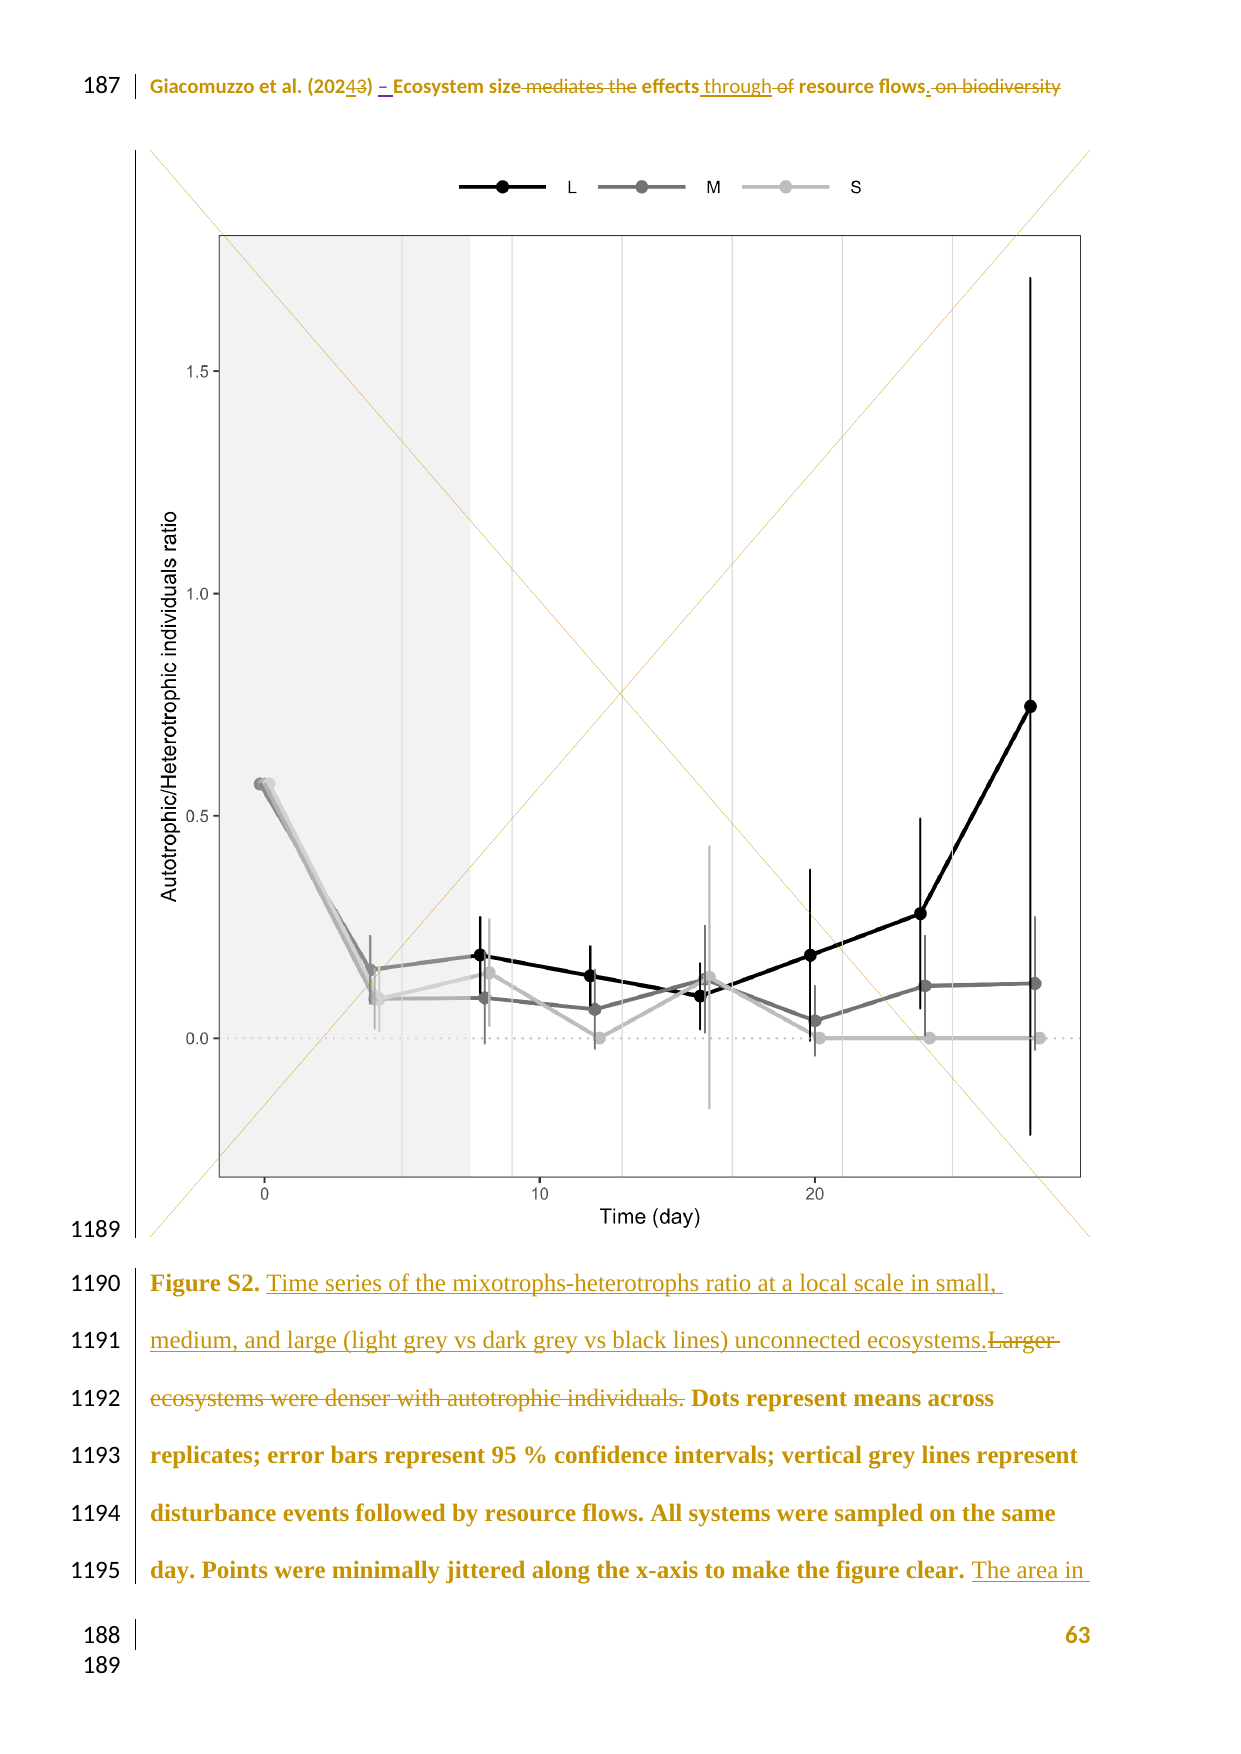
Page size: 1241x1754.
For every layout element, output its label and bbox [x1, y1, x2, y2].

text [150, 1268, 1090, 1584]
picture [151, 695, 1089, 1238]
picture [621, 151, 1091, 1237]
picture [152, 150, 1089, 692]
picture [150, 152, 619, 1236]
